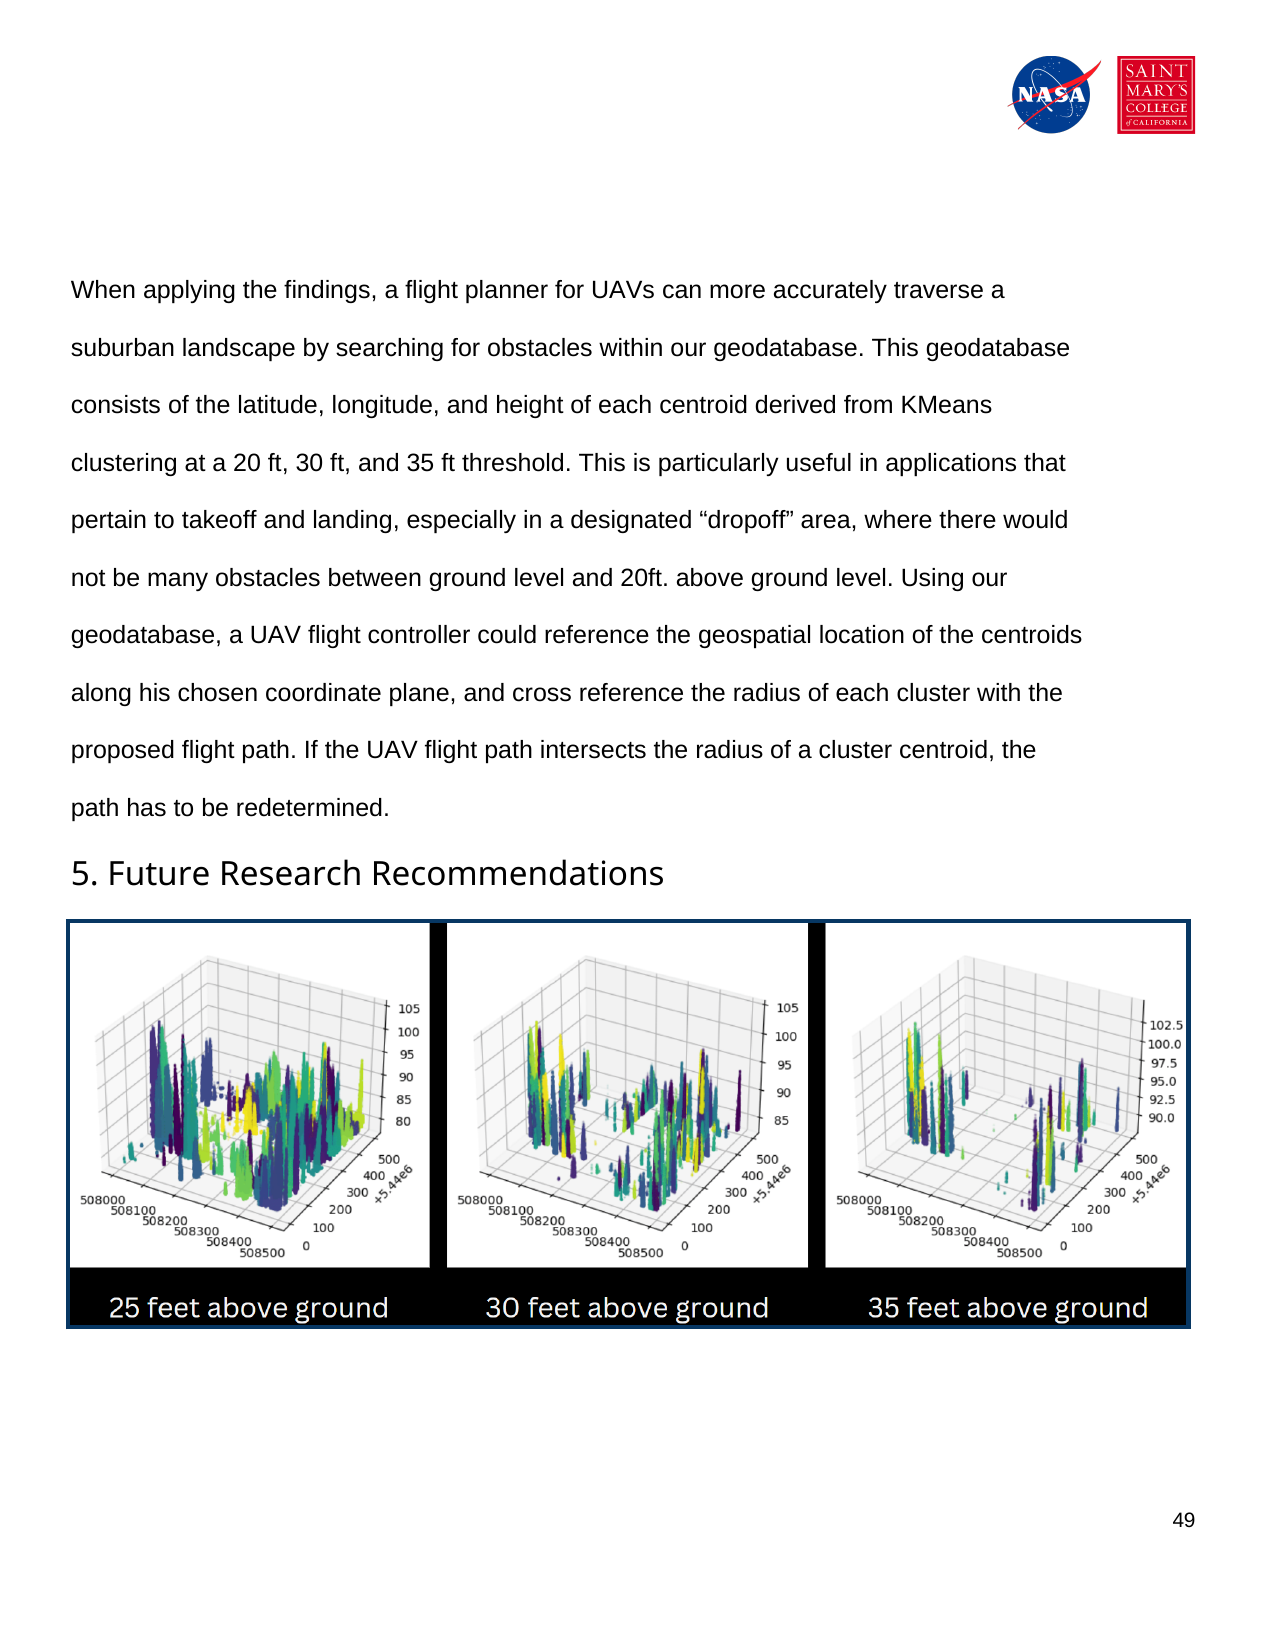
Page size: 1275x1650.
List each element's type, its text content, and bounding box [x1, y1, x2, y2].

subtitle 5. Future Research Recommendations [71, 850, 1195, 896]
text When applying the findings, a flight planner for UAVs can more accurately traverse a suburban landscape by searching for obstacles within our geodatabase. This geodatabase consists of the latitude, longitude, and height of each centroid derived from KMeans clustering at a 20 ft, 30 ft, and 35 ft threshold. This is particularly useful in applications that pertain to takeoff and landing, especially in a designated “dropoff” area, where there would not be many obstacles between ground level and 20ft. above ground level. Using our geodatabase, a UAV flight controller could reference the geospatial location of the centroids along his chosen coordinate plane, and cross reference the radius of each cluster with the proposed flight path. If the UAV flight path intersects the radius of a cluster centroid, the path has to be redetermined. [71, 275, 1087, 821]
picture [70, 923, 1186, 1325]
picture [1007, 56, 1102, 134]
picture [1117, 56, 1196, 134]
